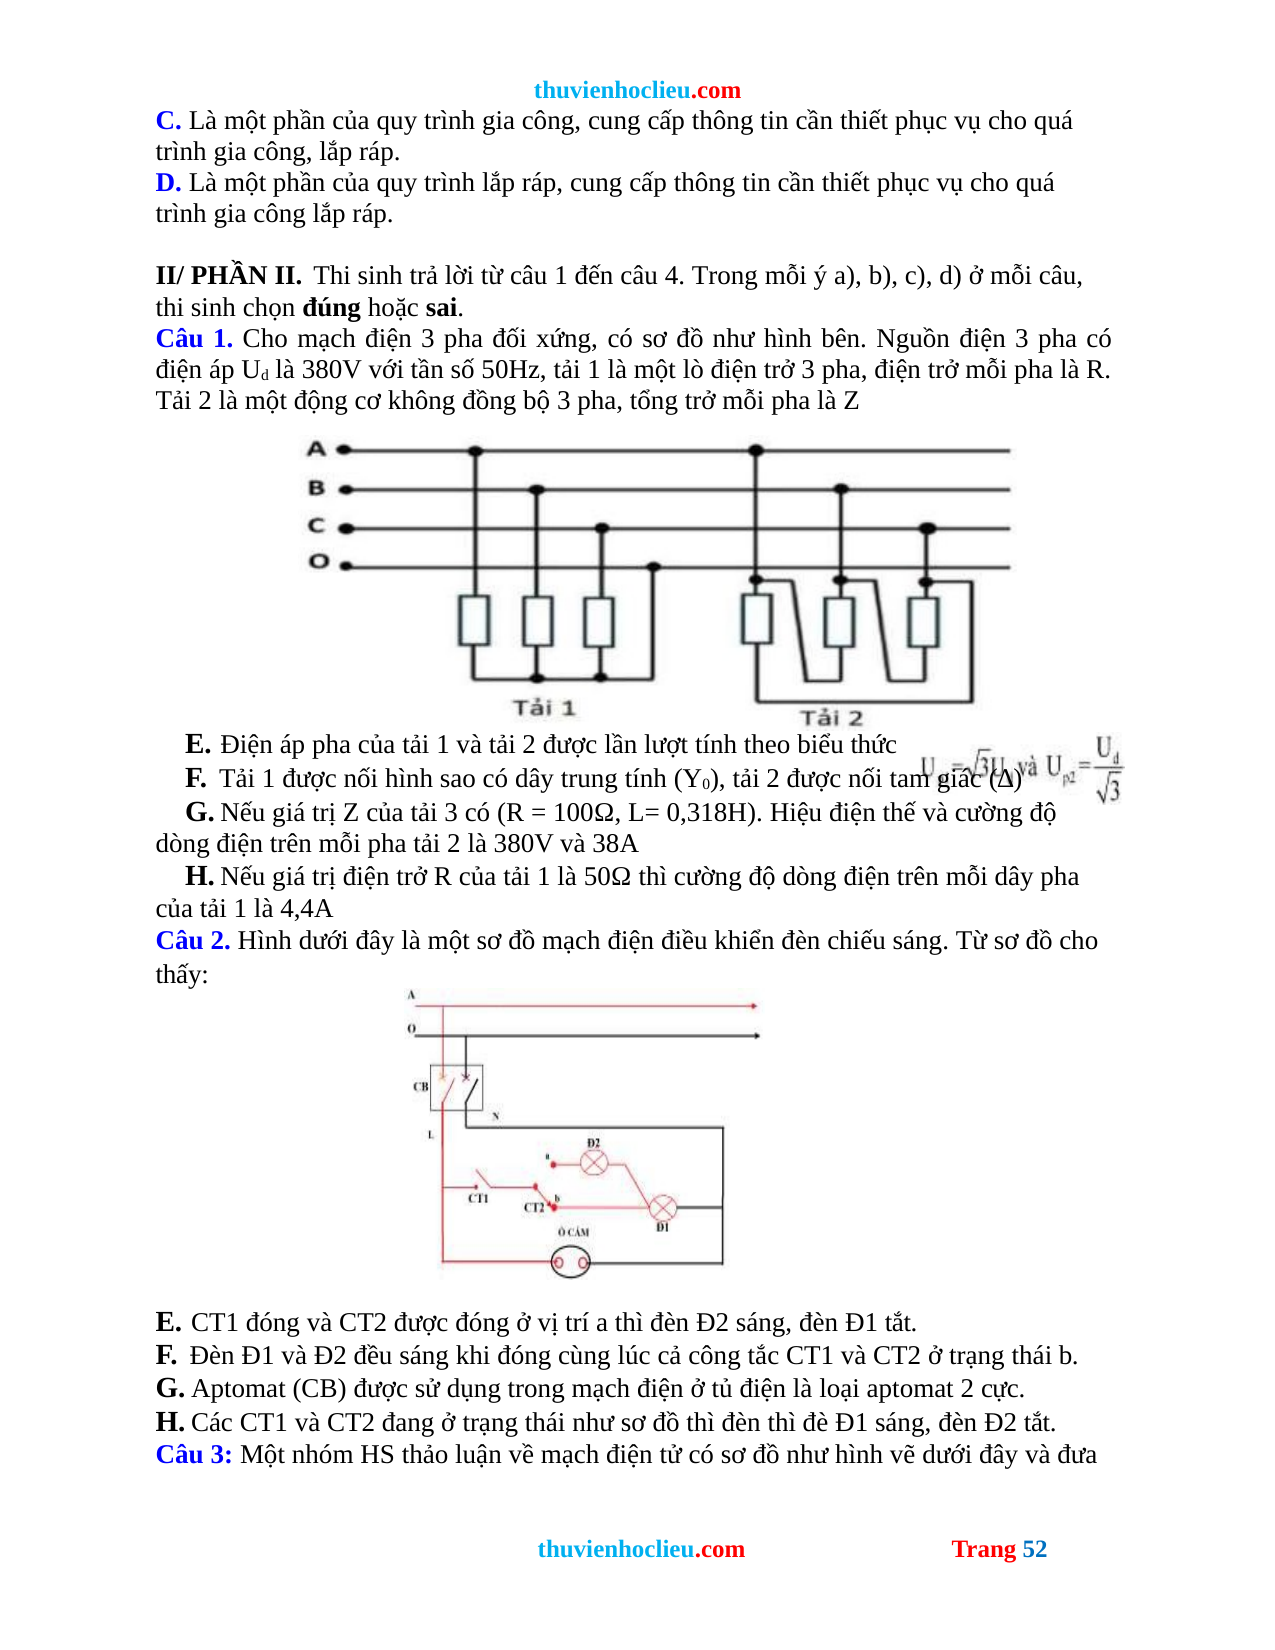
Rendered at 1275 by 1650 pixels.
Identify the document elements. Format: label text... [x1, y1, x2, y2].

text G. Aptomat (CB) được sử dụng trong mạch điện ở tủ điện là loại aptomat 2 cực. [155, 1371, 1125, 1404]
picture [298, 435, 1017, 727]
text H. Nếu giá trị điện trở R của tải 1 là 50Ω thì cường độ dòng điện trên mỗi dây pha của tải 1 là 4,4A [155, 858, 1081, 923]
text G. Nếu giá trị Z của tải 3 có (R = 100Ω, L= 0,318H). Hiệu điện thế và cường độ dòng điện trên mỗi pha tải 2 là 380V và 38A [155, 794, 1075, 858]
text H. Các CT1 và CT2 đang ở trạng thái như sơ đồ thì đèn thì đè Đ1 sáng, đèn Đ2 tắt. [155, 1404, 1125, 1438]
picture [404, 988, 765, 1280]
text C. Là một phần của quy trình gia công, cung cấp thông tin cần thiết phục vụ cho quá trình gia công, lắp ráp. [155, 104, 1104, 166]
text D. Là một phần của quy trình lắp ráp, cung cấp thông tin cần thiết phục vụ cho quá trình gia công lắp ráp. [155, 166, 1104, 228]
text F. Đèn Đ1 và Đ2 đều sáng khi đóng cùng lúc cả công tắc CT1 và CT2 ở trạng thái b. [155, 1337, 1125, 1371]
picture [1075, 794, 1125, 805]
text Câu 2. Hình dưới đây là một sơ đồ mạch điện điều khiển đèn chiếu sáng. Từ sơ đồ cho thấy: [155, 923, 1125, 990]
text E. CT1 đóng và CT2 được đóng ở vị trí a thì đèn Đ2 sáng, đèn Đ1 tắt. [155, 1304, 1125, 1337]
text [155, 1438, 1104, 1469]
text E. Điện áp pha của tải 1 và tải 2 được lần lượt tính theo biểu thức [185, 727, 1125, 760]
text F. Tải 1 được nối hình sao có dây trung tính (Y0), tải 2 được nối tam giác (∆) [185, 760, 1125, 794]
text Câu 1. Cho mạch điện 3 pha đối xứng, có sơ đồ như hình bên. Nguồn điện 3 pha có điện áp Ud là 380V với tần số 50Hz, tải 1 là một lò điện trở 3 pha, điện trở mỗi pha là R. Tải 2 là một động cơ không đồng bộ 3 pha, tổng trở mỗi pha là Z [155, 322, 1112, 415]
text II/ PHẦN II. Thi sinh trả lời từ câu 1 đến câu 4. Trong mỗi ý a), b), c), d) ở mỗi câu, thi sinh chọn đúng hoặc sai. [155, 259, 1083, 322]
